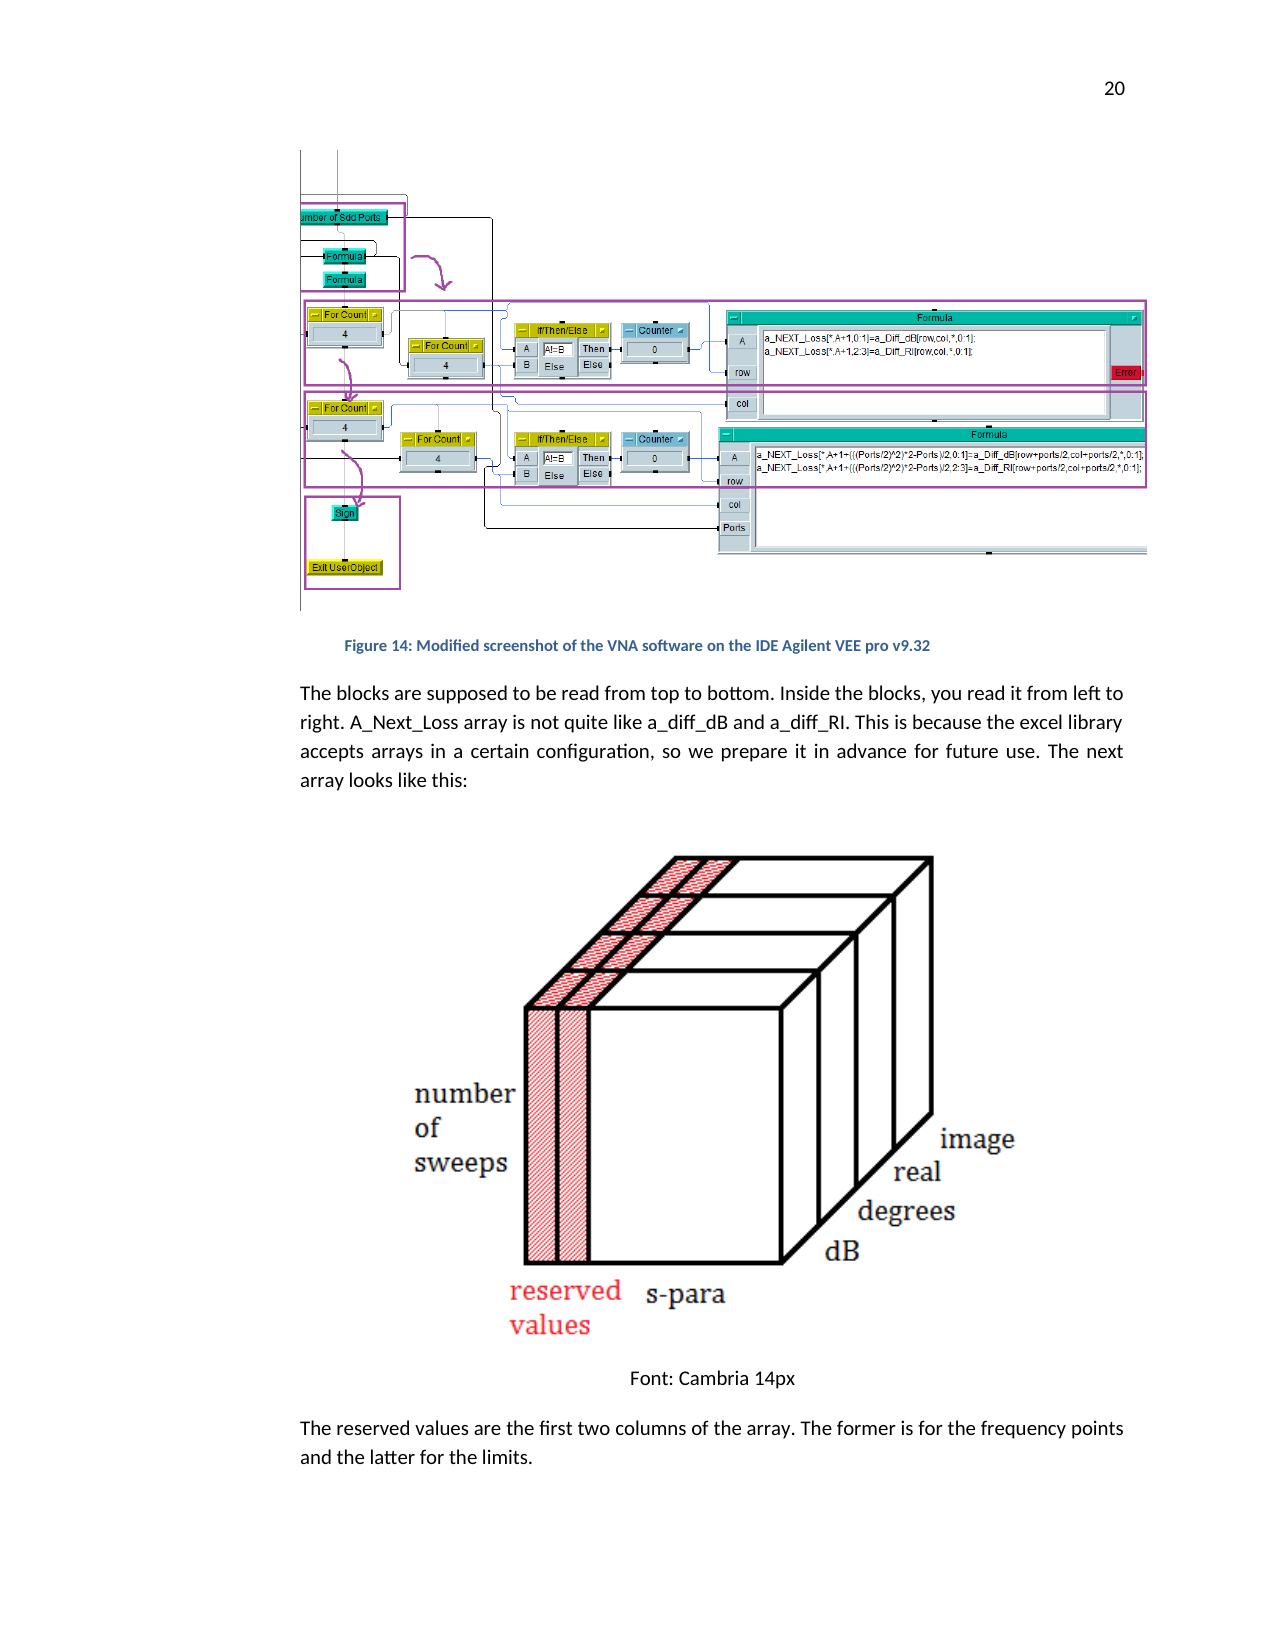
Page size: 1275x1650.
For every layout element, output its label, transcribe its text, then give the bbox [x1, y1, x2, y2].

picture [394, 817, 1031, 1361]
picture [300, 150, 1148, 611]
text The blocks are supposed to be read from top to bottom. Inside the blocks, you read it from left to right. A_Next_Loss array is not quite like a_diff_dB and a_diff_RI. This is because the excel library accepts arrays in a certain configuration, so we prepare it in advance for future use. The next array looks like this: [300, 680, 1125, 793]
text The reserved values are the first two columns of the array. The former is for the frequency points and the latter for the limits. [300, 1415, 1125, 1469]
